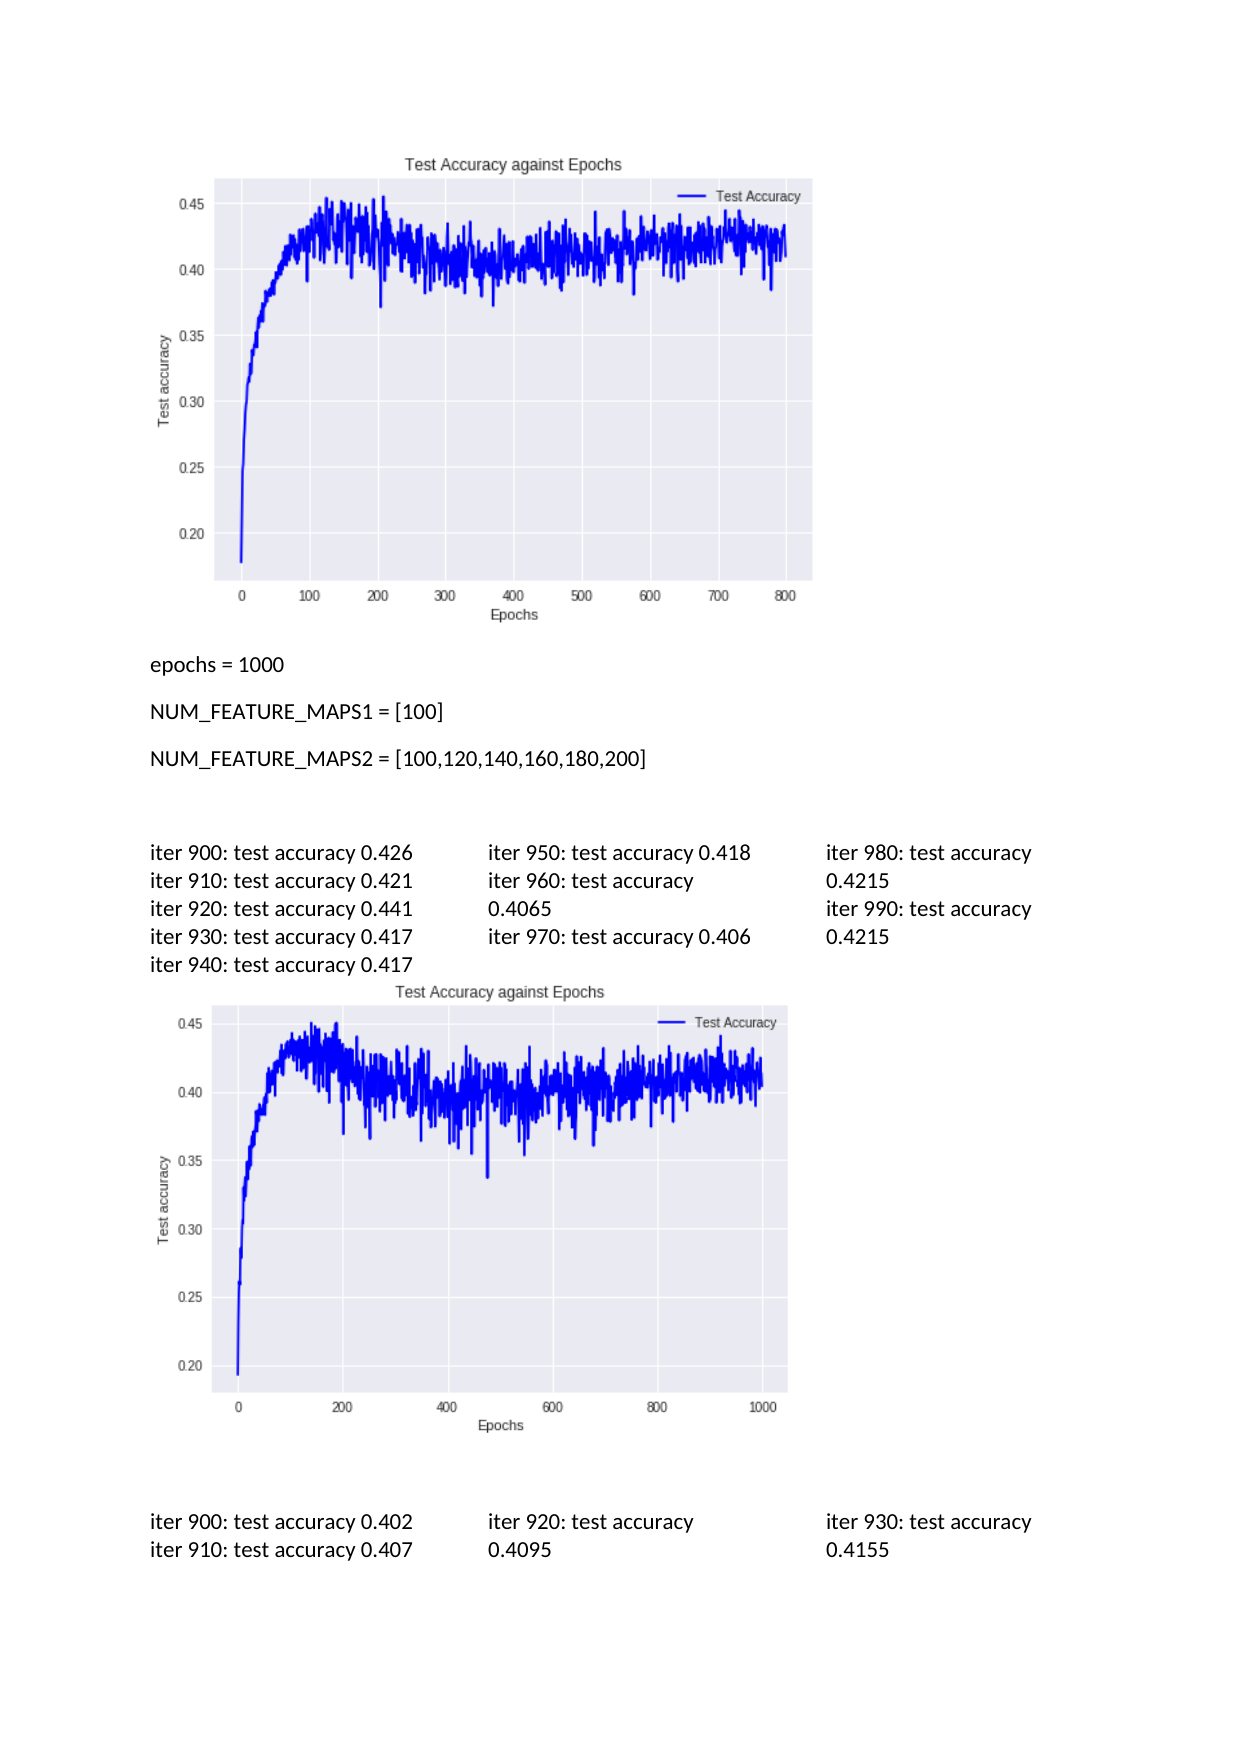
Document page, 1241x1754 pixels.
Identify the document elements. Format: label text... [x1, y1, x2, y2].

text NUM_FEATURE_MAPS2 = [100,120,140,160,180,200] [150, 744, 1090, 772]
text iter 970: test accuracy 0.406 [488, 922, 752, 950]
picture [150, 150, 822, 632]
text iter 900: test accuracy 0.426 [150, 838, 414, 866]
text iter 910: test accuracy 0.421 [150, 866, 414, 894]
text iter 950: test accuracy 0.418 [488, 838, 752, 866]
text iter 960: test accuracy 0.4065 [488, 866, 752, 922]
text iter 980: test accuracy 0.4215 [826, 838, 1090, 894]
text iter 990: test accuracy 0.4215 [826, 894, 1090, 950]
text iter 900: test accuracy 0.402 [150, 1507, 414, 1535]
text iter 910: test accuracy 0.407 [150, 1535, 414, 1563]
text iter 920: test accuracy 0.4095 [488, 1507, 752, 1563]
text iter 930: test accuracy 0.4155 [826, 1507, 1090, 1563]
text iter 940: test accuracy 0.417 [150, 950, 414, 977]
text NUM_FEATURE_MAPS1 = [100] [150, 697, 1090, 725]
text iter 930: test accuracy 0.417 [150, 922, 414, 950]
text iter 920: test accuracy 0.441 [150, 894, 414, 922]
picture [150, 977, 797, 1442]
text epochs = 1000 [150, 650, 1090, 678]
